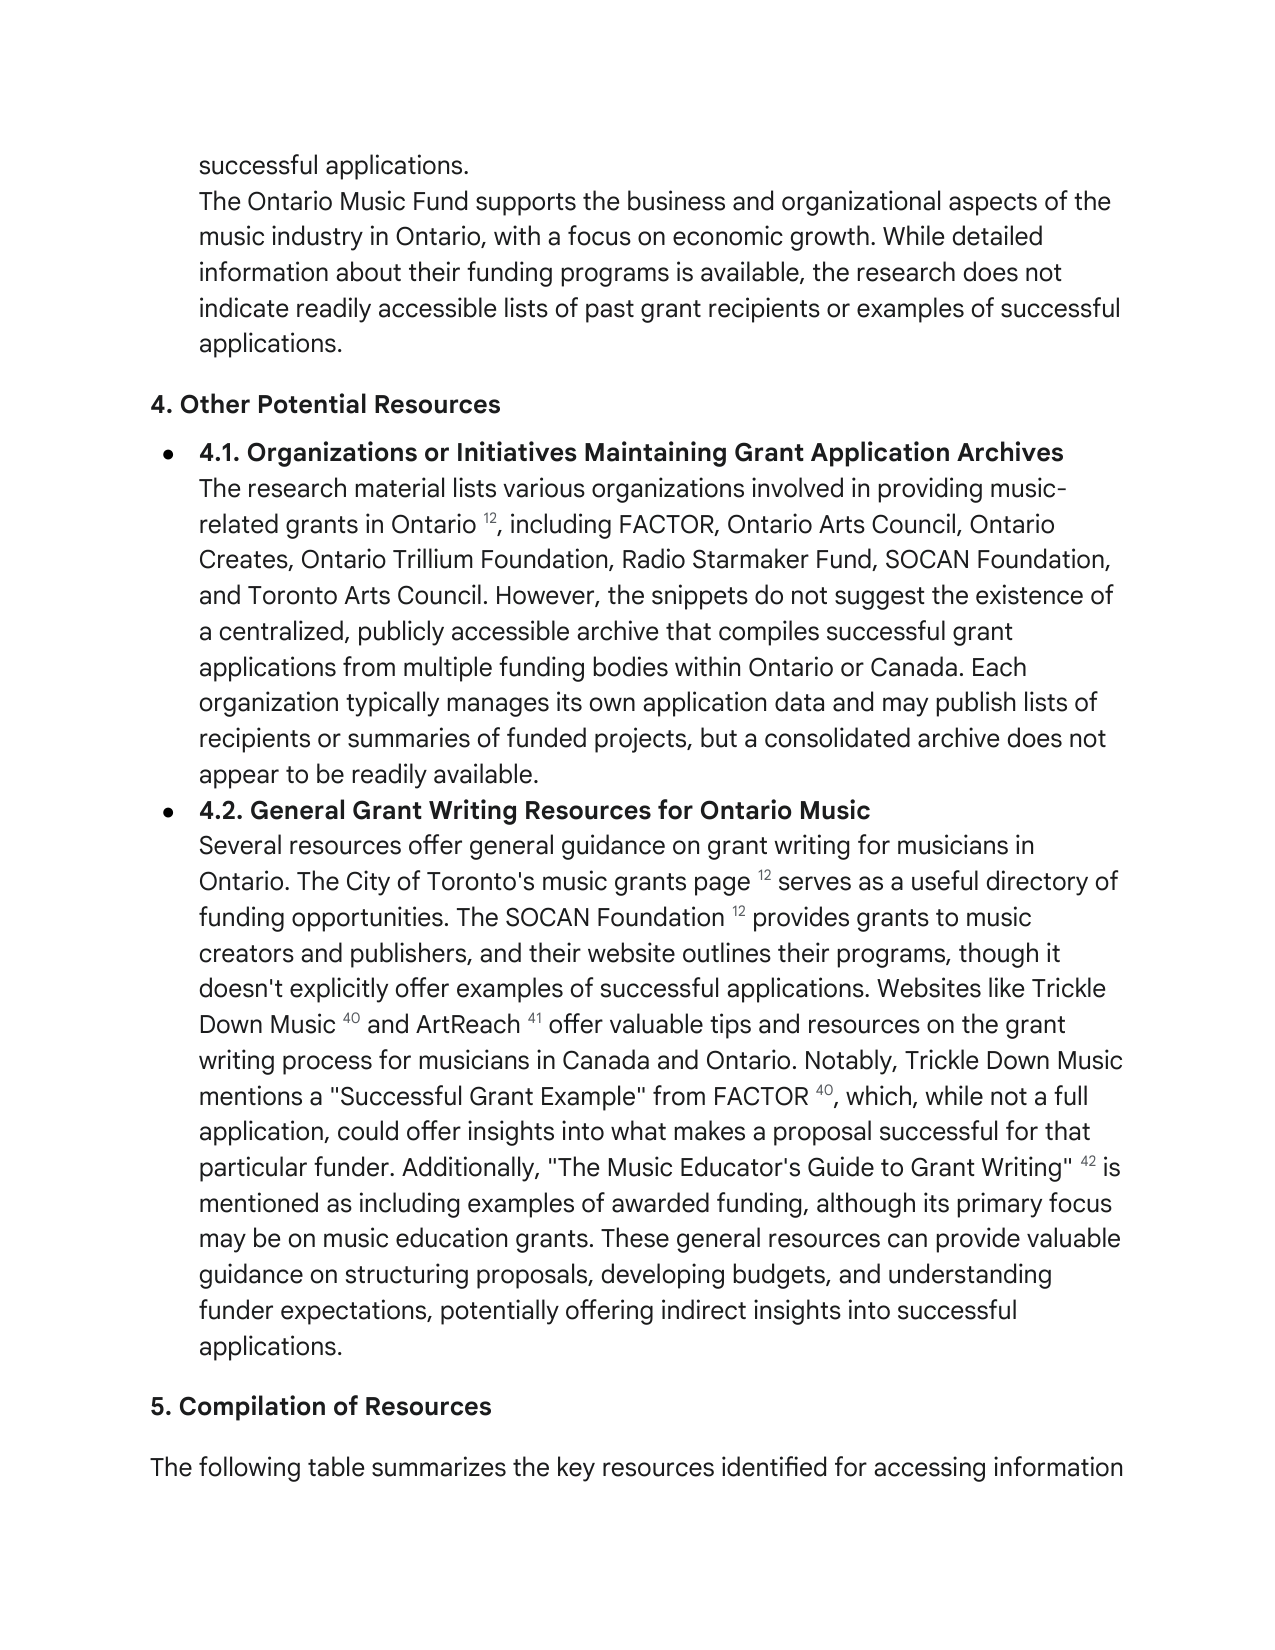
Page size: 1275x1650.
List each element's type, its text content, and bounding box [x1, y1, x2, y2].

text 4. Other Potential Resources [150, 389, 1125, 421]
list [161, 150, 1125, 360]
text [150, 1452, 1125, 1484]
list 4.2. General Grant Writing Resources for Ontario Music Several resources offer general guidance on grant writing for musicians in Ontario. The City of Toronto's music grants page 12 serves as a useful directory of funding opportunities. The SOCAN Foundation 12 provides grants to music creators and publishers, and their website outlines their programs, though it doesn't explicitly offer examples of successful applications. Websites like Trickle Down Music 40 and ArtReach 41 offer valuable tips and resources on the grant writing process for musicians in Canada and Ontario. Notably, Trickle Down Music mentions a "Successful Grant Example" from FACTOR 40, which, while not a full application, could offer insights into what makes a proposal successful for that particular funder. Additionally, "The Music Educator's Guide to Grant Writing" 42 is mentioned as including examples of awarded funding, although its primary focus may be on music education grants. These general resources can provide valuable guidance on structuring proposals, developing budgets, and understanding funder expectations, potentially offering indirect insights into successful applications. [161, 795, 1125, 1362]
list 4.1. Organizations or Initiatives Maintaining Grant Application Archives The research material lists various organizations involved in providing music-related grants in Ontario 12, including FACTOR, Ontario Arts Council, Ontario Creates, Ontario Trillium Foundation, Radio Starmaker Fund, SOCAN Foundation, and Toronto Arts Council. However, the snippets do not suggest the existence of a centralized, publicly accessible archive that compiles successful grant applications from multiple funding bodies within Ontario or Canada. Each organization typically manages its own application data and may publish lists of recipients or summaries of funded projects, but a consolidated archive does not appear to be readily available. [161, 438, 1125, 791]
text 5. Compilation of Resources [150, 1392, 1125, 1423]
